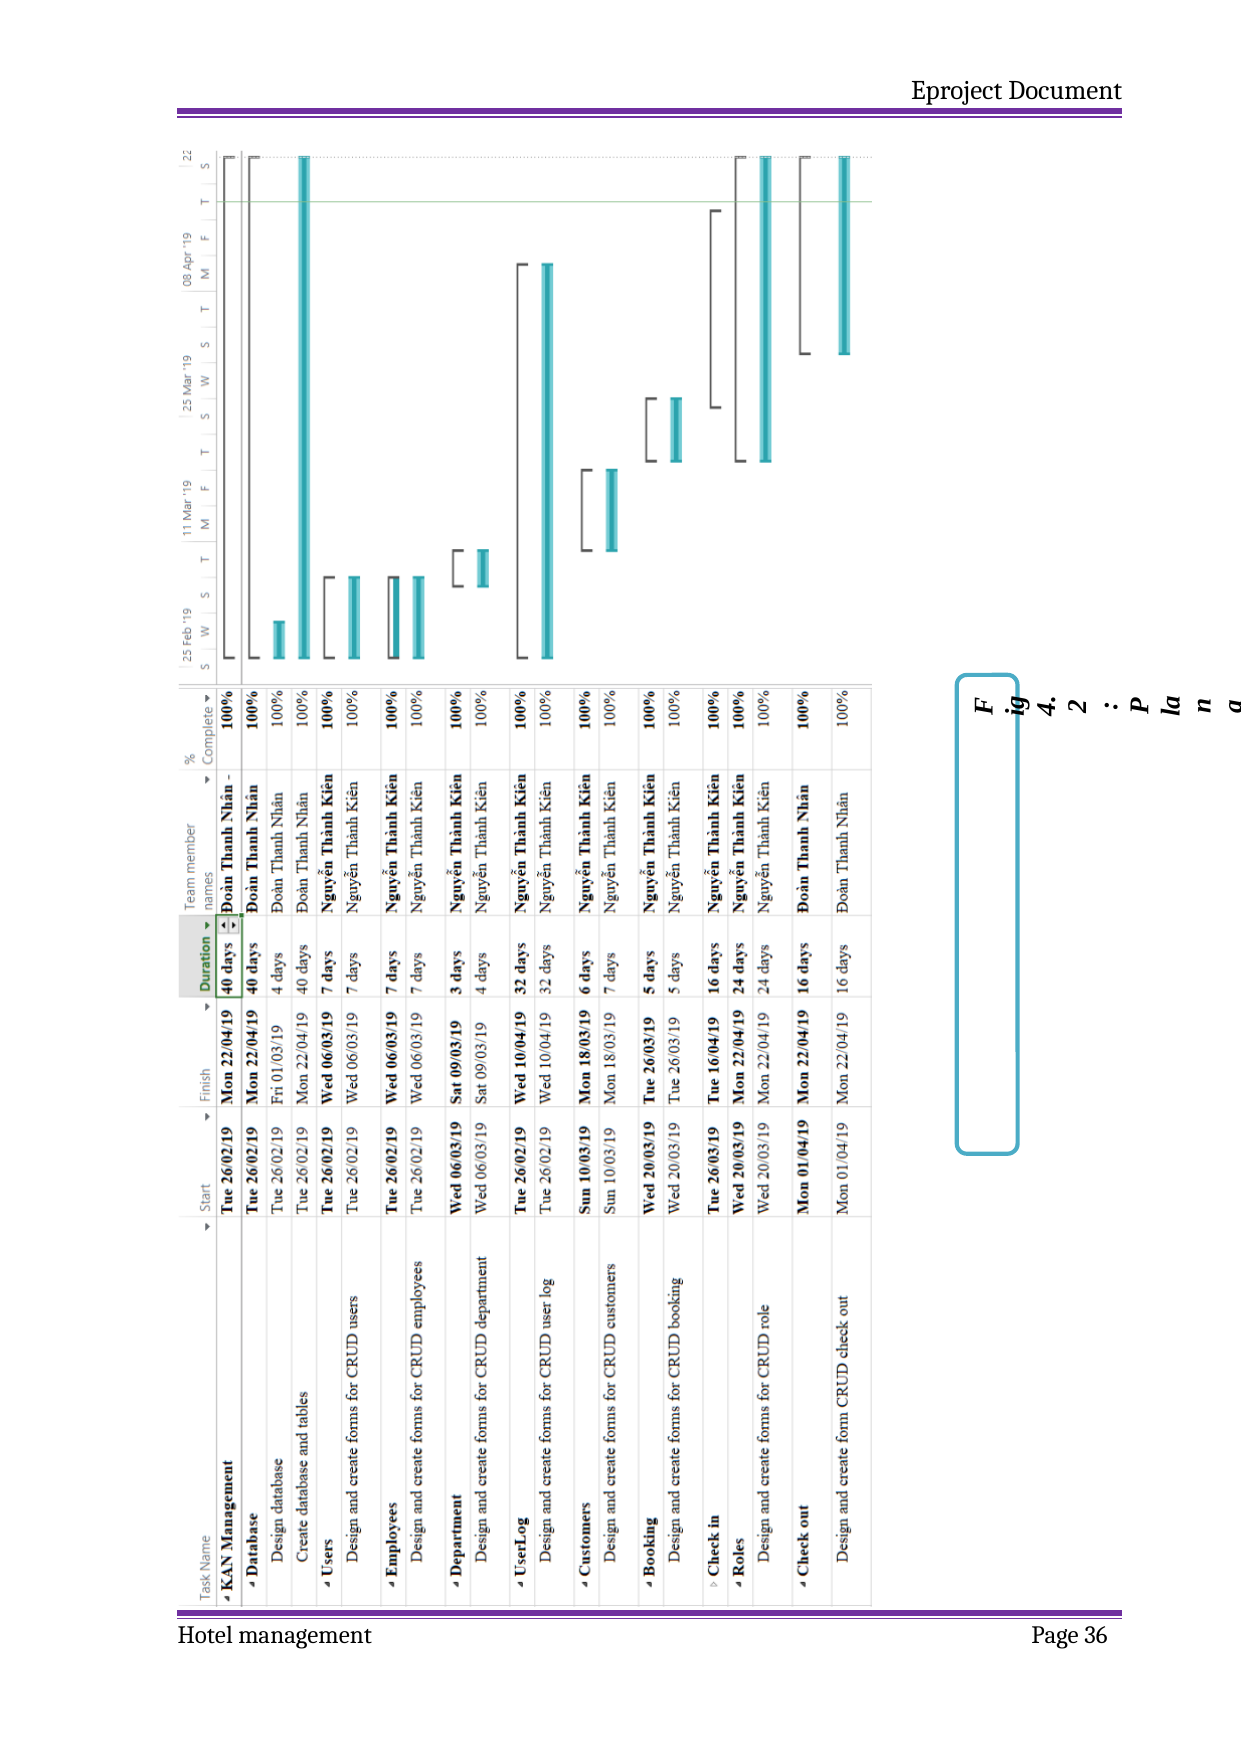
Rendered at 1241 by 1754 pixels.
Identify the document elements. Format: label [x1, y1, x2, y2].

picture [179, 152, 872, 1607]
